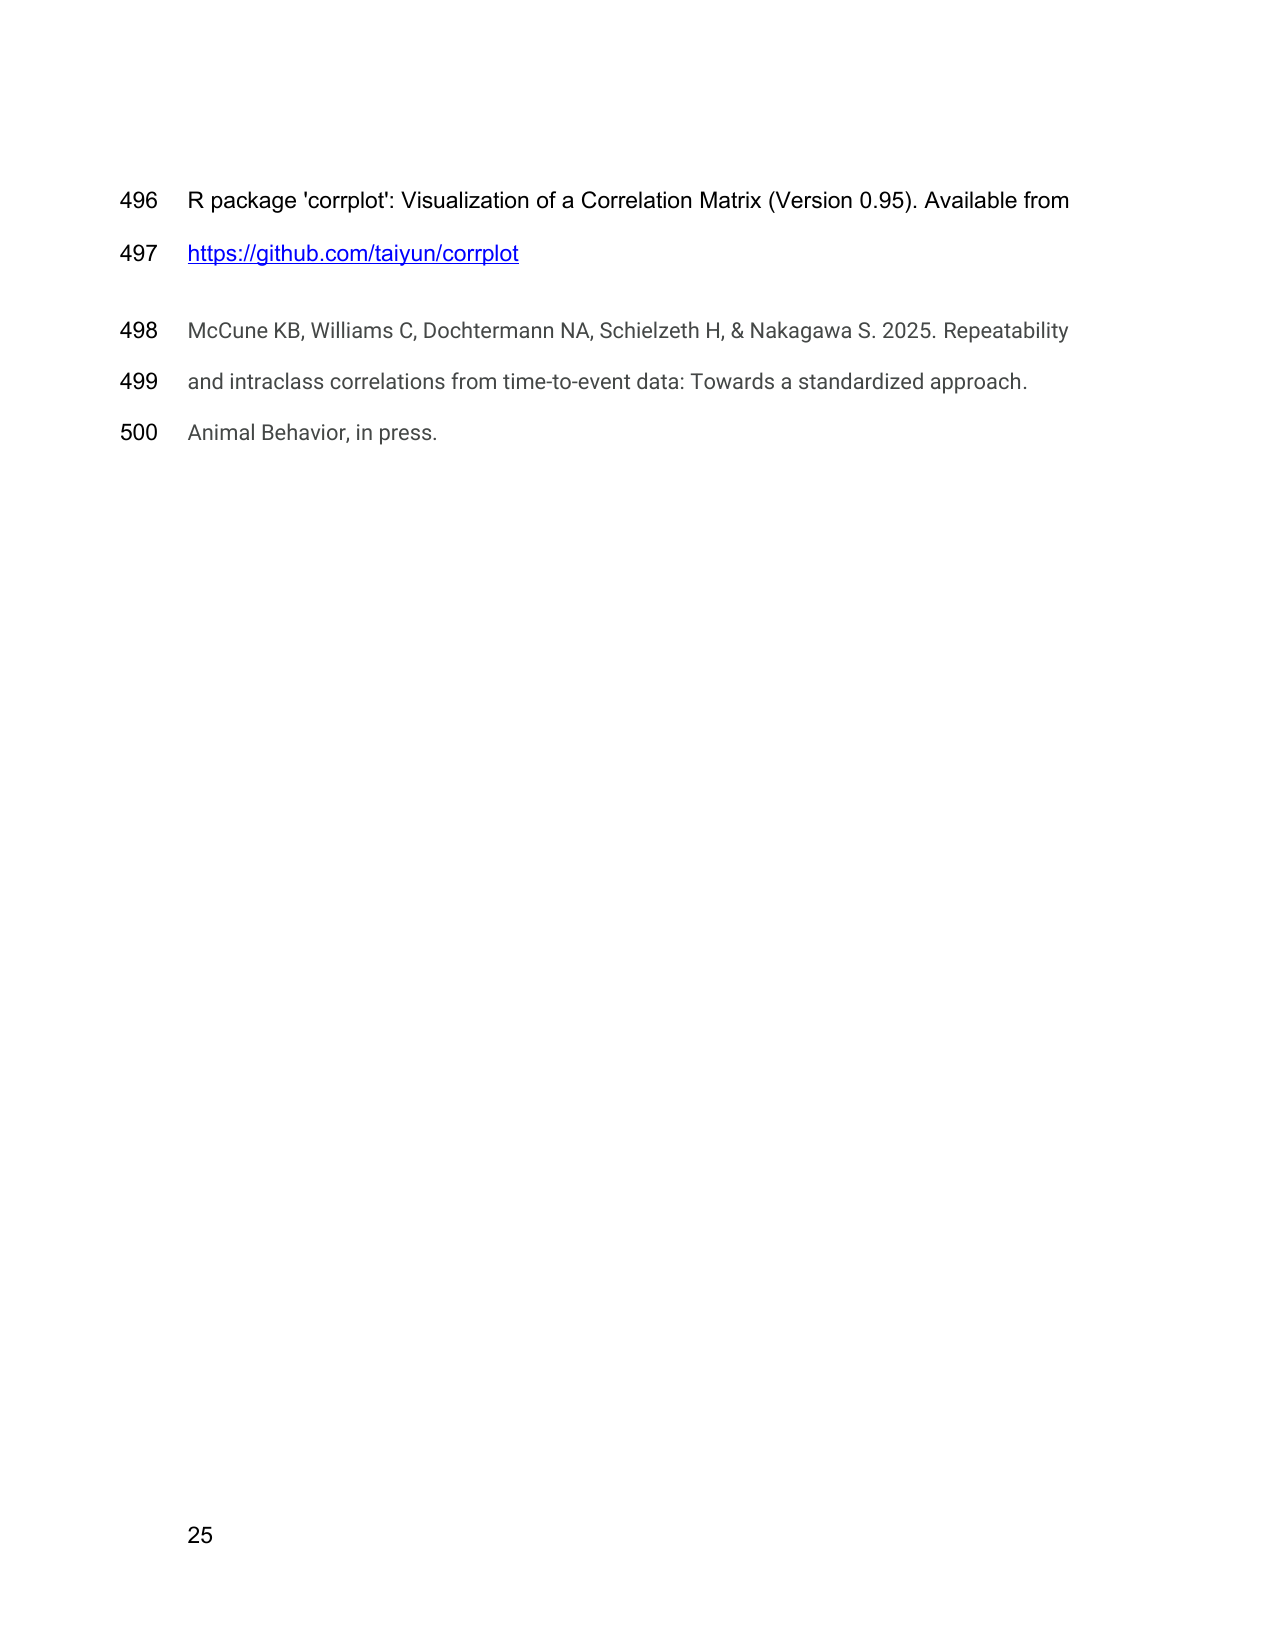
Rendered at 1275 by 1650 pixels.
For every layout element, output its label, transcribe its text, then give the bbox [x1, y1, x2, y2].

text McCune KB, Williams C, Dochtermann NA, Schielzeth H, & Nakagawa S. 2025. Repeatability and intraclass correlations from time-to-event data: Towards a standardized approach. Animal Behavior, in press. [187, 318, 1087, 446]
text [187, 187, 1087, 267]
